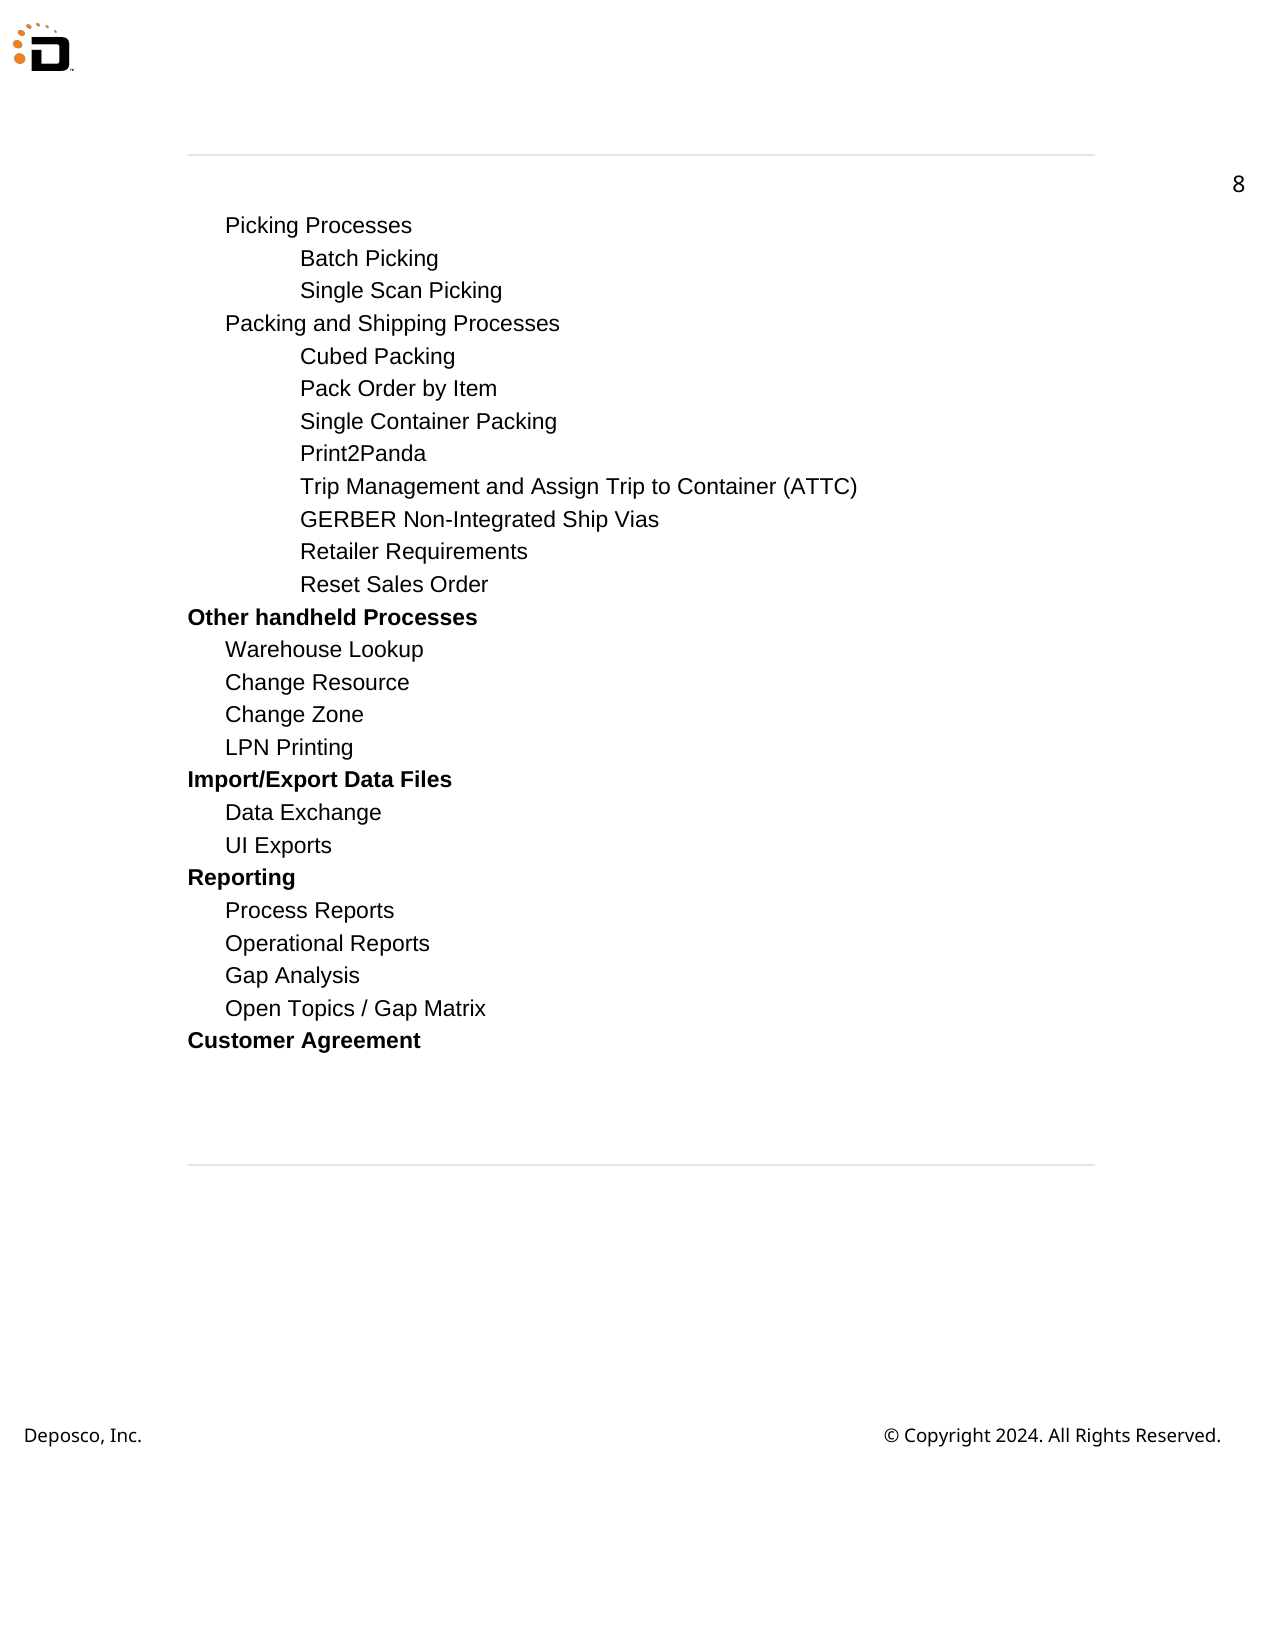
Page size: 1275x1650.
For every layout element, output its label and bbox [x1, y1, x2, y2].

picture [13, 23, 74, 71]
